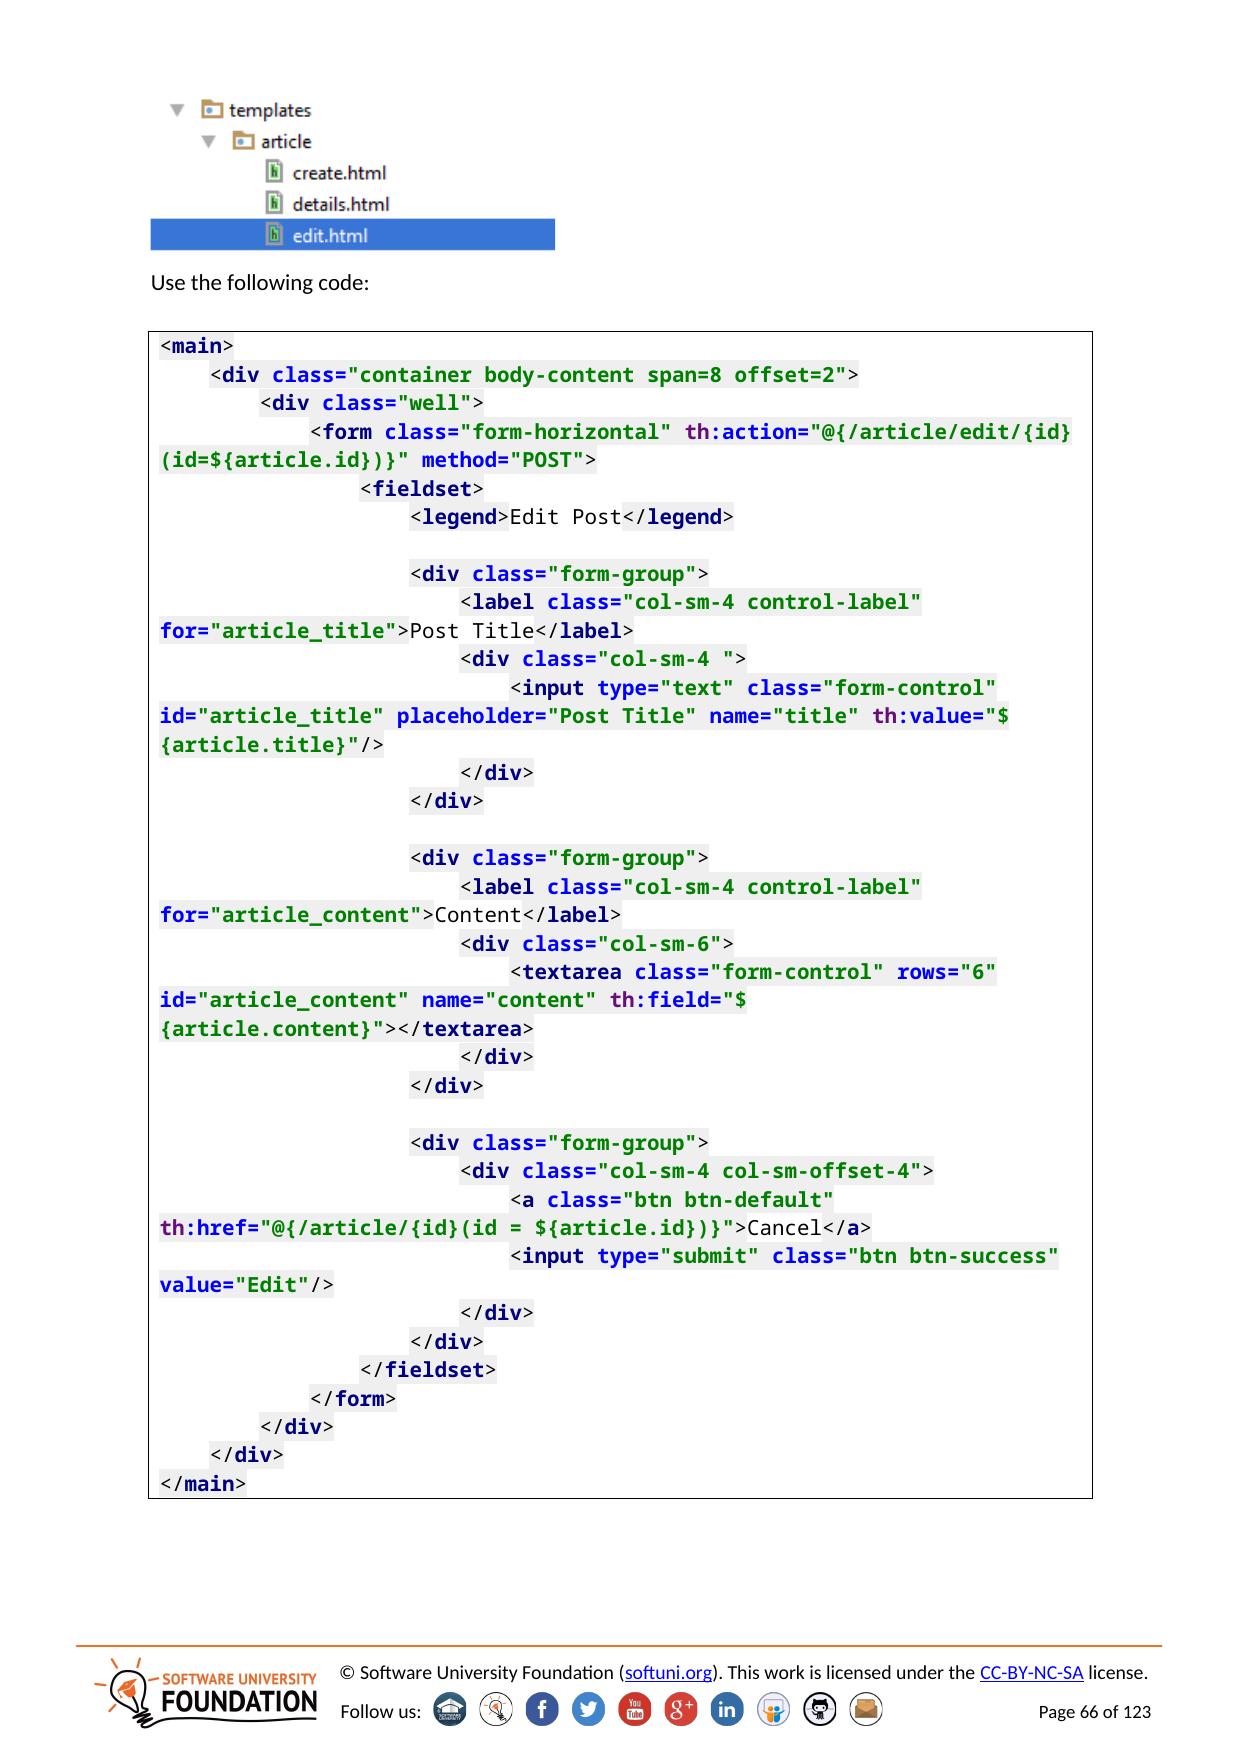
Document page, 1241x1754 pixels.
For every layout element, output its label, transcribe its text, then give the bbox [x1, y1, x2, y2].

picture [849, 1692, 883, 1726]
picture [710, 1692, 744, 1726]
picture [150, 95, 556, 252]
picture [572, 1692, 605, 1726]
picture [525, 1692, 559, 1726]
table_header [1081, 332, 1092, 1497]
picture [433, 1692, 467, 1726]
picture [618, 1692, 652, 1726]
picture [664, 1692, 698, 1726]
picture [757, 1692, 790, 1726]
picture [93, 1656, 317, 1729]
picture [479, 1692, 513, 1726]
text Use the following code: [151, 268, 1163, 296]
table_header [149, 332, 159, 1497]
picture [803, 1692, 837, 1726]
